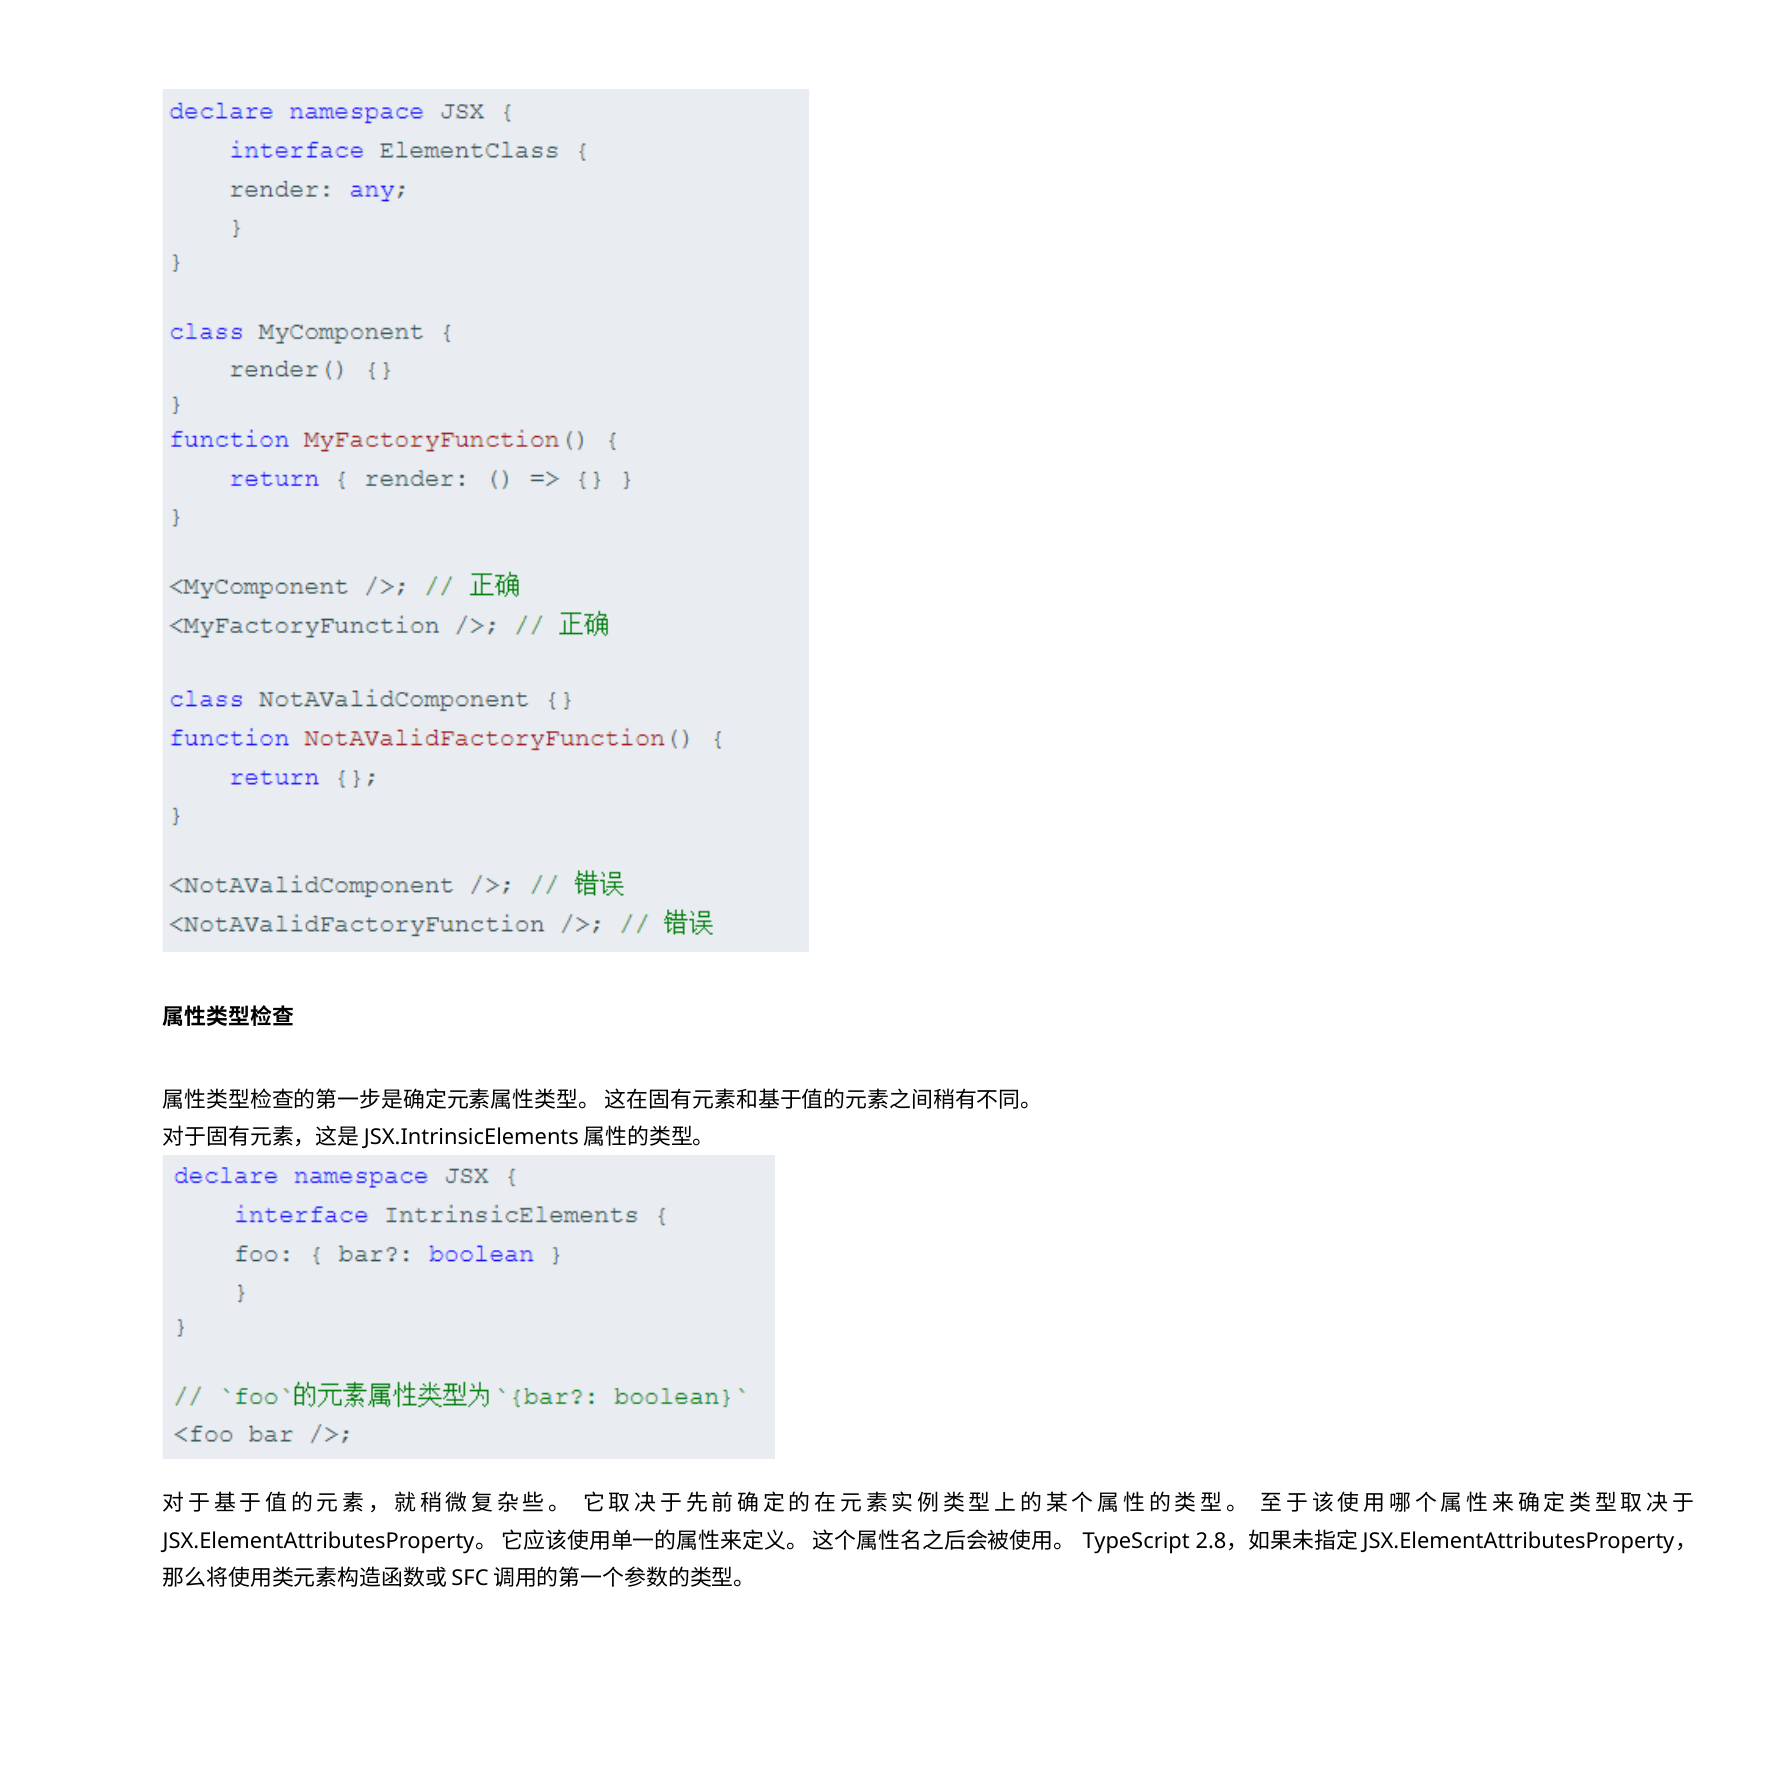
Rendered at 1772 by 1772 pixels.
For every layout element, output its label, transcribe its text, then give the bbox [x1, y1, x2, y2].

text 对于固有元素，这是JSX.IntrinsicElements属性的类型。 [162, 1118, 1697, 1151]
text 属性类型检查的第一步是确定元素属性类型。 这在固有元素和基于值的元素之间稍有不同。 [162, 1081, 1697, 1114]
picture [162, 1155, 775, 1459]
picture [162, 89, 810, 952]
text 对于基于值的元素，就稍微复杂些。 它取决于先前确定的在元素实例类型上的某个属性的类型。 至于该使用哪个属性来确定类型取决于JSX.ElementAttributesProperty。 它应该使用单一的属性来定义。 这个属性名之后会被使用。 TypeScript 2.8，如果未指定JSX.ElementAttributesProperty，那么将使用类元素构造函数或SFC调用的第一个参数的类型。 [162, 1485, 1697, 1592]
subtitle 属性类型检查 [119, 999, 1697, 1031]
